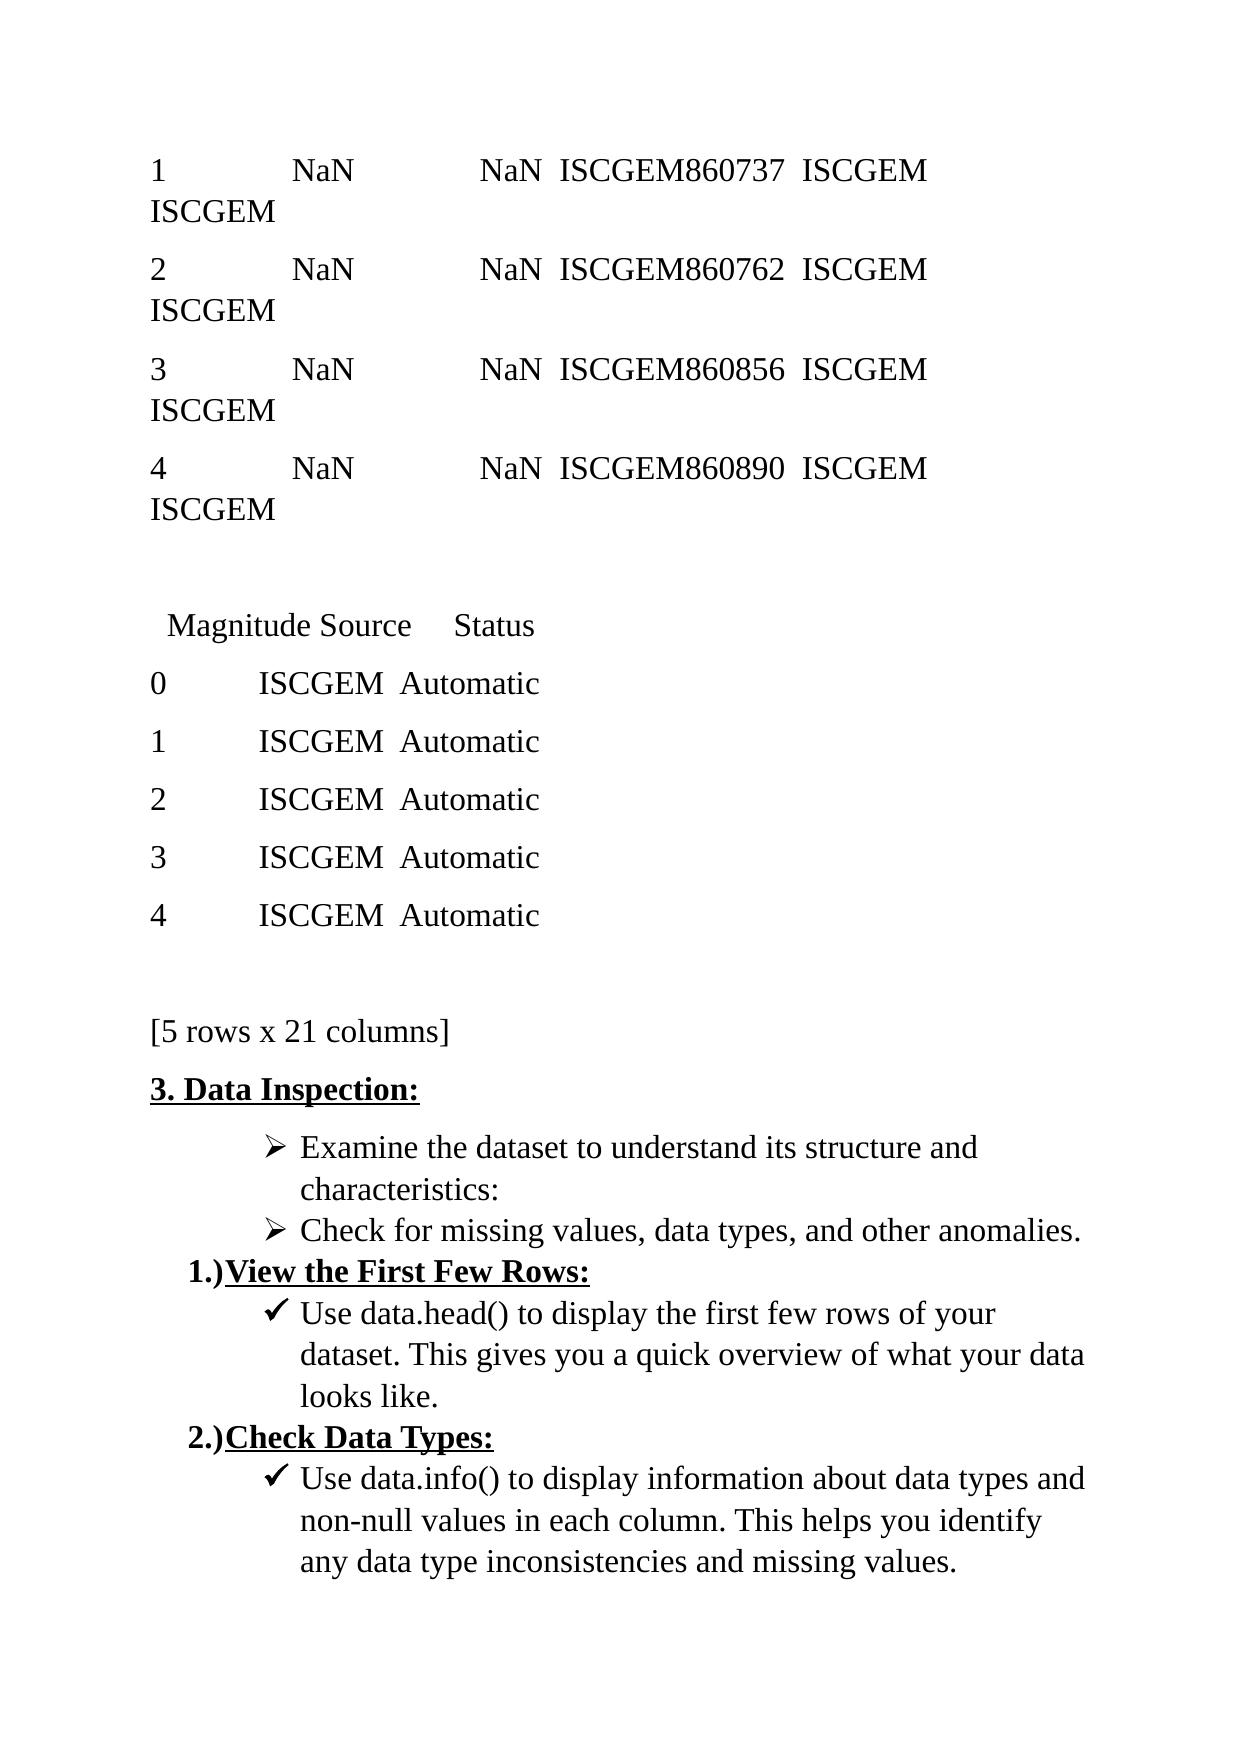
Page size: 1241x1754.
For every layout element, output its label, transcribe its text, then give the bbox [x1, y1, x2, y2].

list View the First Few Rows: [187, 1252, 1090, 1290]
text 3 ISCGEM Automatic [150, 838, 1090, 876]
text 4 ISCGEM Automatic [150, 896, 1090, 934]
list Use data.head() to display the first few rows of your dataset. This gives you a quick overview of what your data looks like. [262, 1293, 1090, 1414]
text 1 NaN NaN ISCGEM860737 ISCGEM ISCGEM [150, 150, 1090, 230]
list Check for missing values, data types, and other anomalies. [262, 1210, 1090, 1249]
text 3. Data Inspection: [150, 1070, 1090, 1108]
text 0 ISCGEM Automatic [150, 663, 1090, 702]
list Examine the dataset to understand its structure and characteristics: [262, 1128, 1090, 1207]
text 4 NaN NaN ISCGEM860890 ISCGEM ISCGEM [150, 448, 1090, 528]
text 1 ISCGEM Automatic [150, 722, 1090, 760]
list Use data.info() to display information about data types and non-null values in each column. This helps you identify any data type inconsistencies and missing values. [262, 1458, 1090, 1579]
text [5 rows x 21 columns] [150, 1012, 1090, 1050]
text 2 ISCGEM Automatic [150, 779, 1090, 818]
text 3 NaN NaN ISCGEM860856 ISCGEM ISCGEM [150, 349, 1090, 428]
list Check Data Types: [187, 1417, 1090, 1456]
text Magnitude Source Status [150, 606, 1090, 644]
text 2 NaN NaN ISCGEM860762 ISCGEM ISCGEM [150, 249, 1090, 329]
